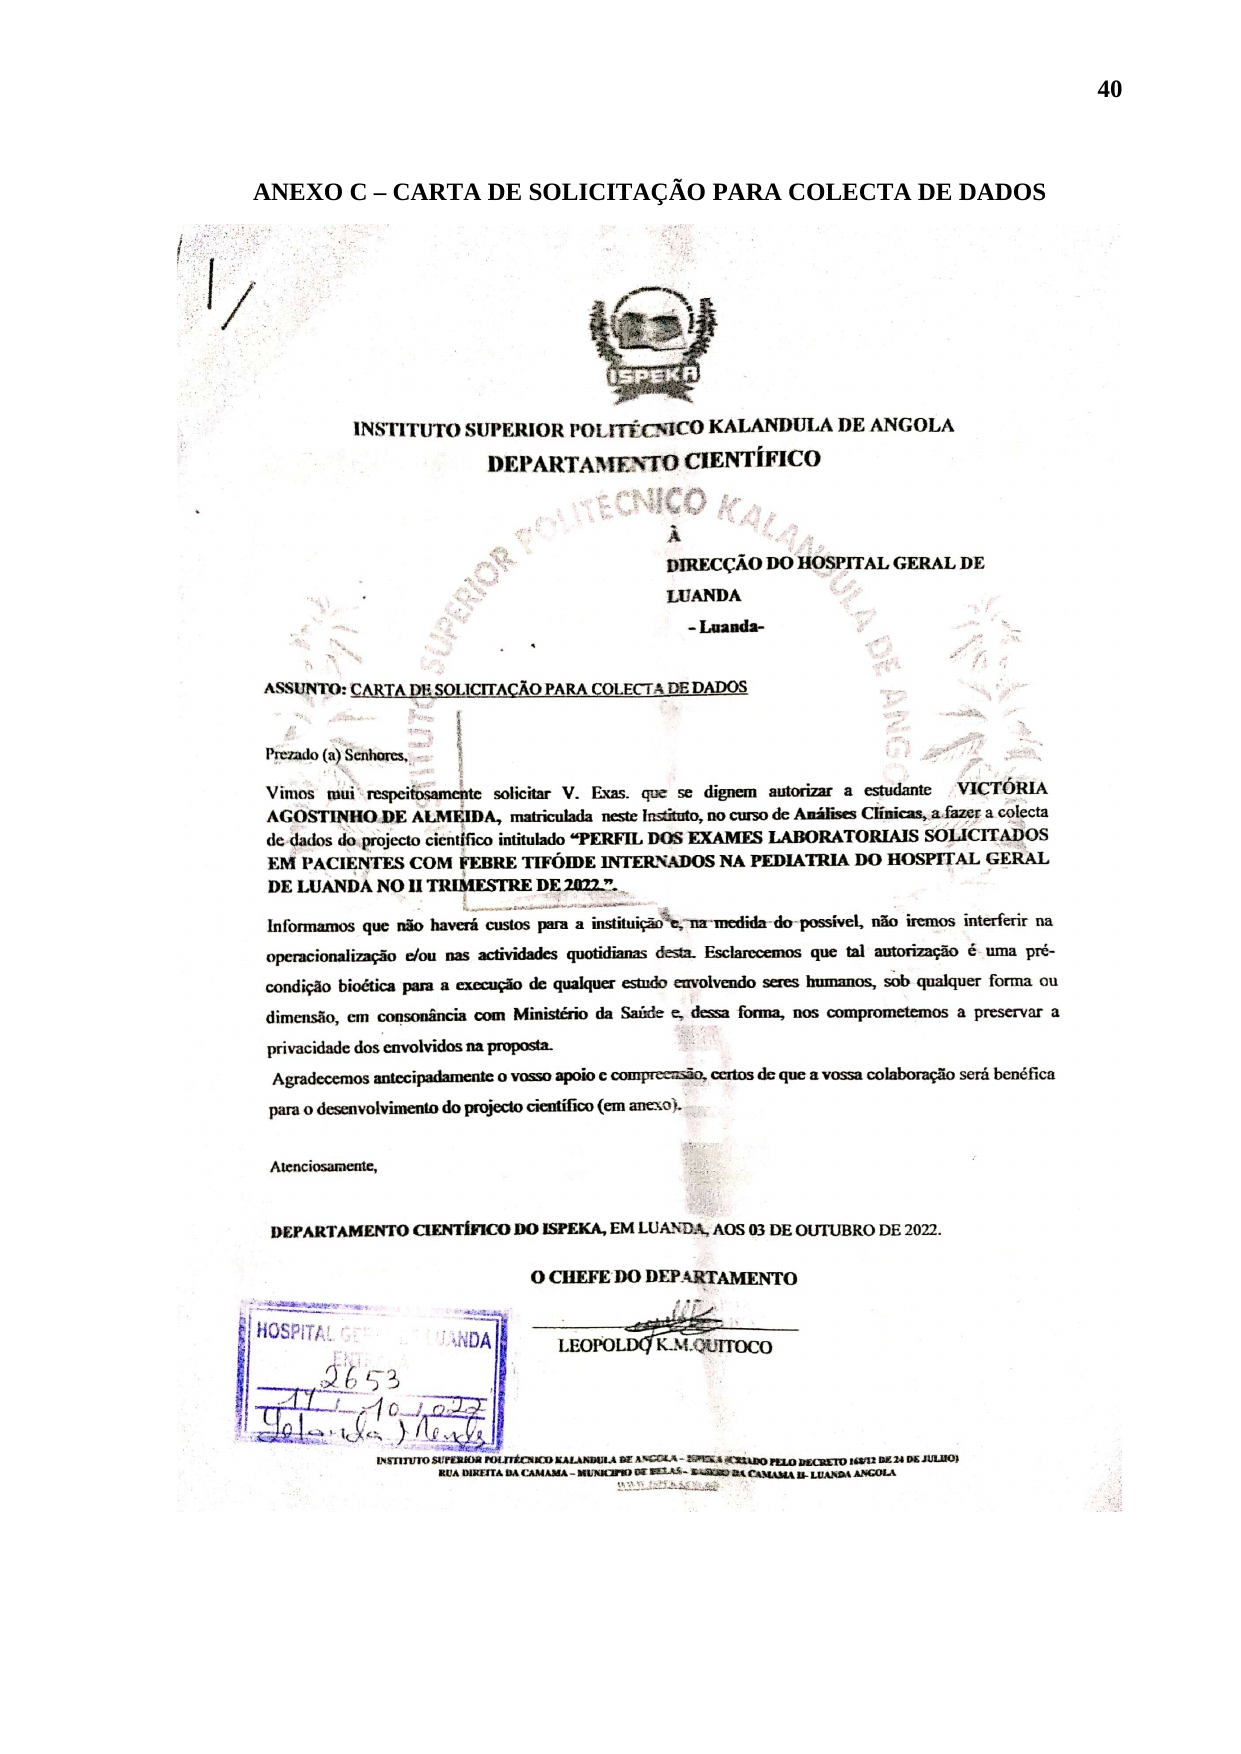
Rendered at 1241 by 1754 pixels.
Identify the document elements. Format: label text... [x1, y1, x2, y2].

picture [177, 224, 1123, 1512]
subtitle ANEXO C – CARTA DE SOLICITAÇÃO PARA COLECTA DE DADOS [177, 177, 1122, 206]
